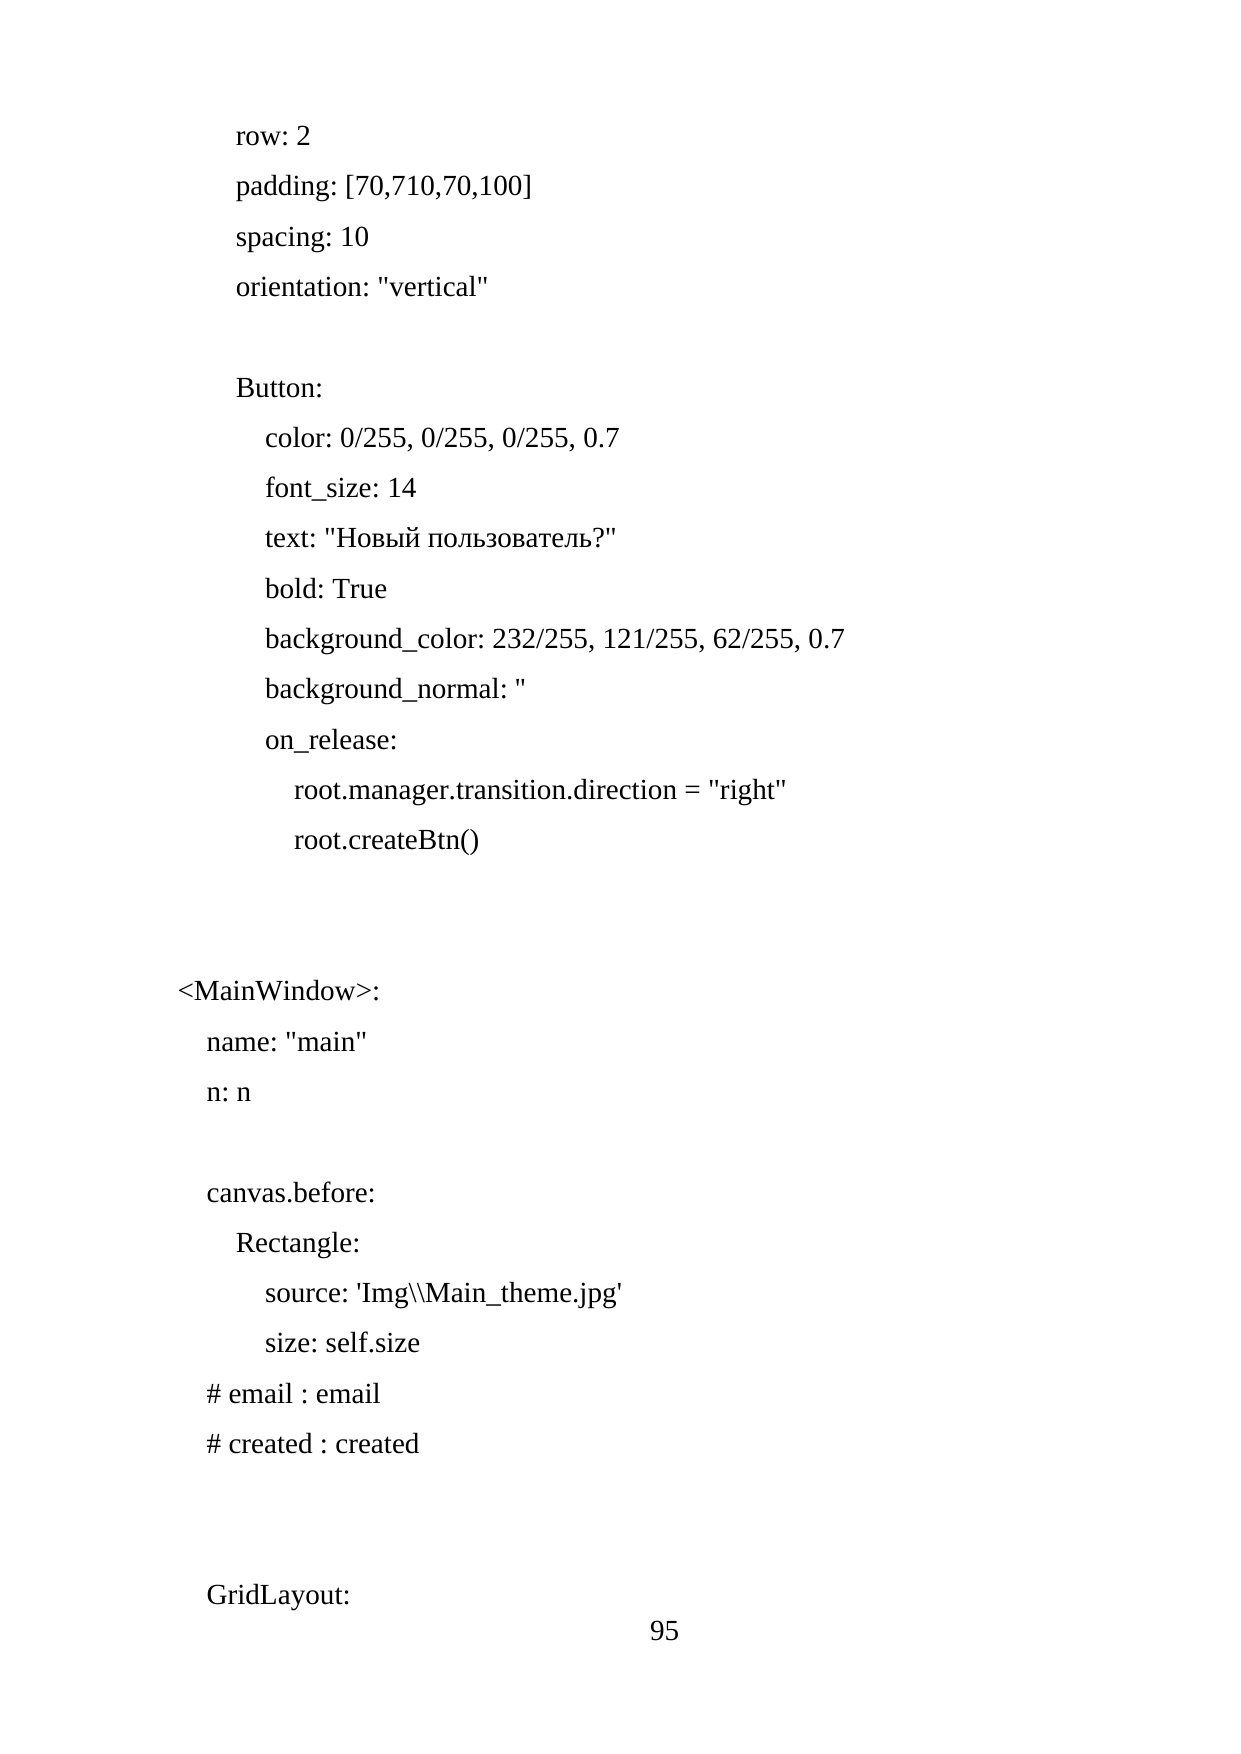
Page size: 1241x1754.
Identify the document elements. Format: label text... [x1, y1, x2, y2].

text bold: True [177, 571, 1152, 604]
text row: 2 [177, 118, 1152, 152]
text spacing: 10 [177, 219, 1152, 252]
text color: 0/255, 0/255, 0/255, 0.7 [177, 420, 1152, 453]
text root.createBtn() [177, 822, 1152, 856]
text background_normal: '' [177, 672, 1152, 705]
text # email : email [177, 1376, 1152, 1409]
text canvas.before: [177, 1175, 1152, 1208]
text <MainWindow>: [177, 973, 1152, 1007]
text padding: [70,710,70,100] [177, 168, 1152, 202]
text text: "Новый пользователь?" [177, 521, 1152, 554]
text on_release: [177, 722, 1152, 755]
text GridLayout: [177, 1577, 1152, 1611]
text Button: [177, 370, 1152, 403]
text background_color: 232/255, 121/255, 62/255, 0.7 [177, 621, 1152, 655]
text Rectangle: [177, 1225, 1152, 1258]
text source: 'Img\\Main_theme.jpg' [177, 1275, 1152, 1309]
text # created : created [177, 1426, 1152, 1460]
text size: self.size [177, 1326, 1152, 1359]
text n: n [177, 1074, 1152, 1108]
text orientation: "vertical" [177, 269, 1152, 303]
text name: "main" [177, 1024, 1152, 1057]
text root.manager.transition.direction = "right" [177, 772, 1152, 806]
text font_size: 14 [177, 470, 1152, 504]
